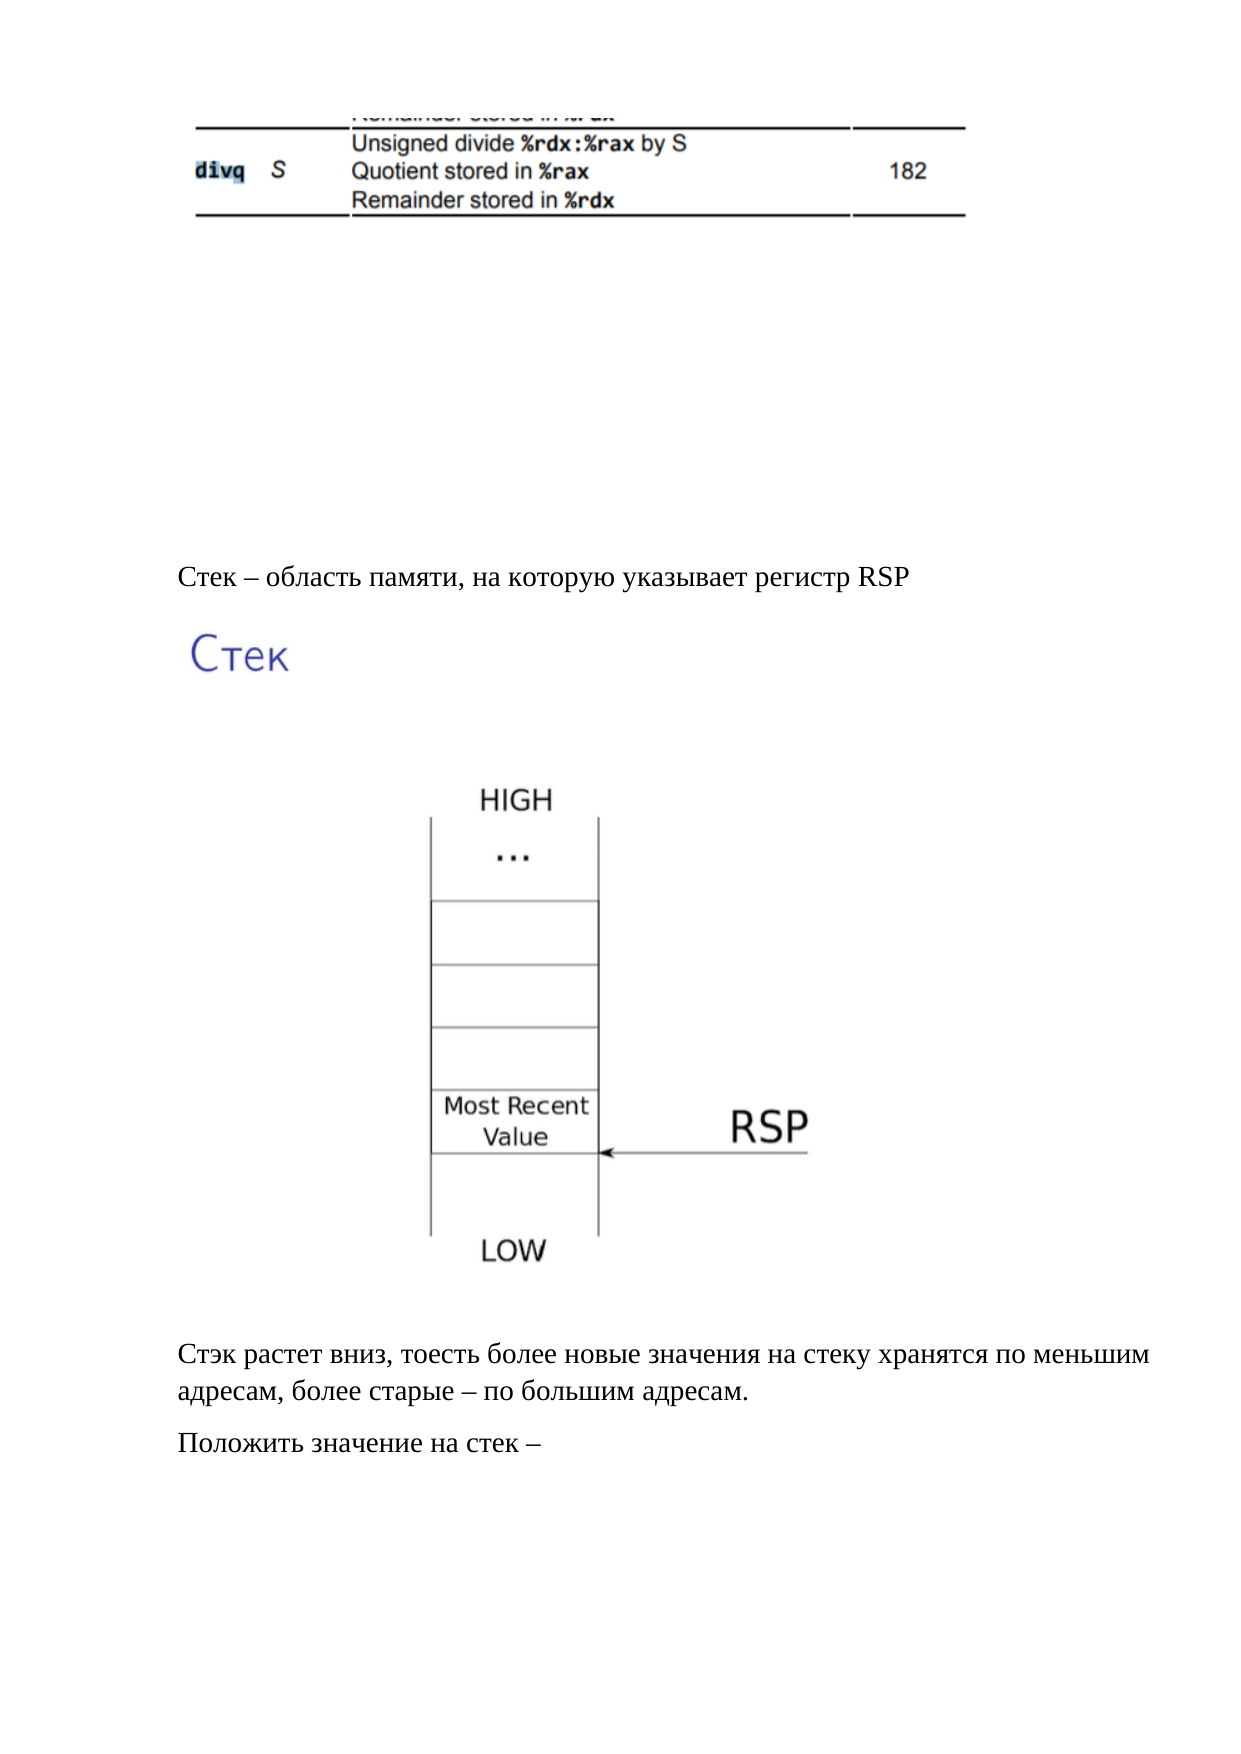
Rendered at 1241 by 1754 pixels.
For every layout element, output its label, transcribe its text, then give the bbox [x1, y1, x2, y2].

picture [177, 118, 983, 224]
picture [177, 612, 900, 1318]
text Стэк растет вниз, тоесть более новые значения на стеку хранятся по меньшим адресам, более старые – по большим адресам. [177, 1336, 1152, 1406]
text Положить значение на стек – [177, 1425, 1152, 1459]
text Стек – область памяти, на которую указывает регистр RSP [177, 559, 1152, 593]
